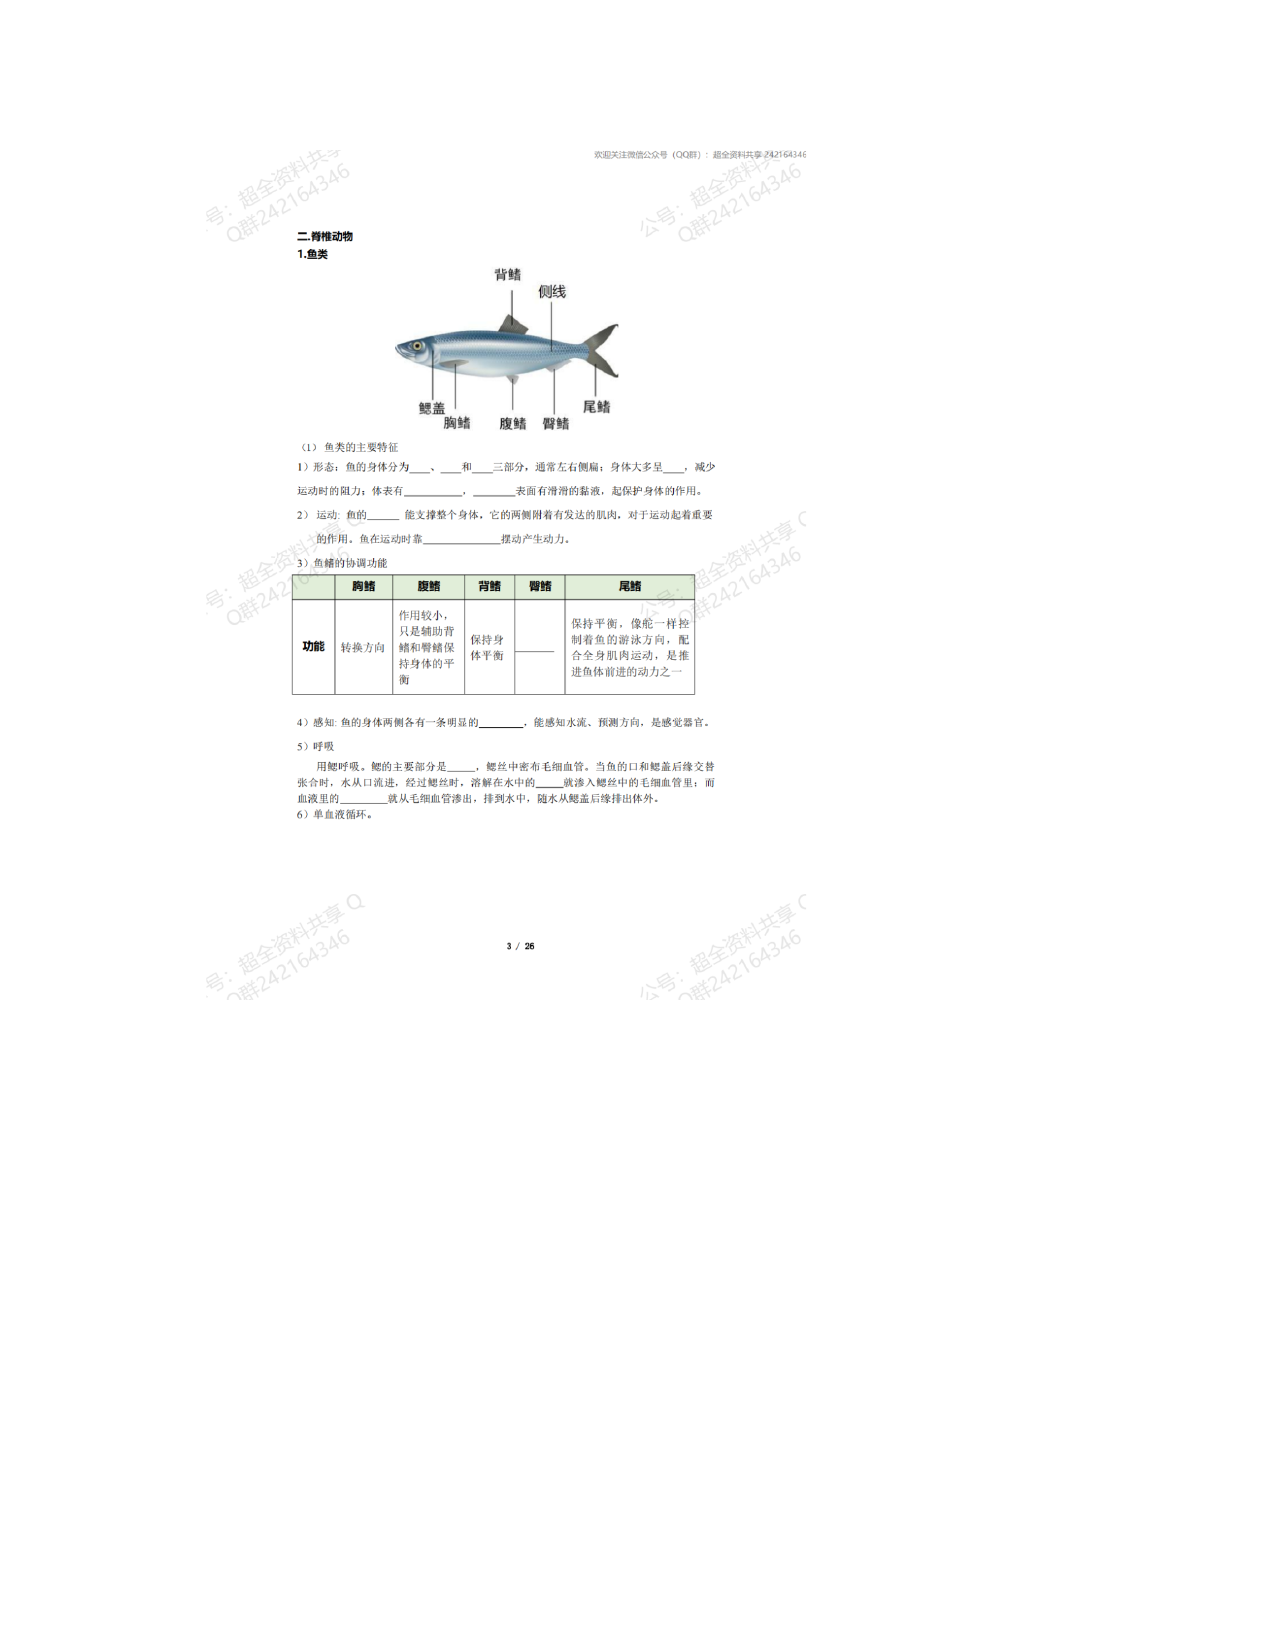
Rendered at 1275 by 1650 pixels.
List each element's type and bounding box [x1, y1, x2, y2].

picture [206, 150, 807, 1000]
